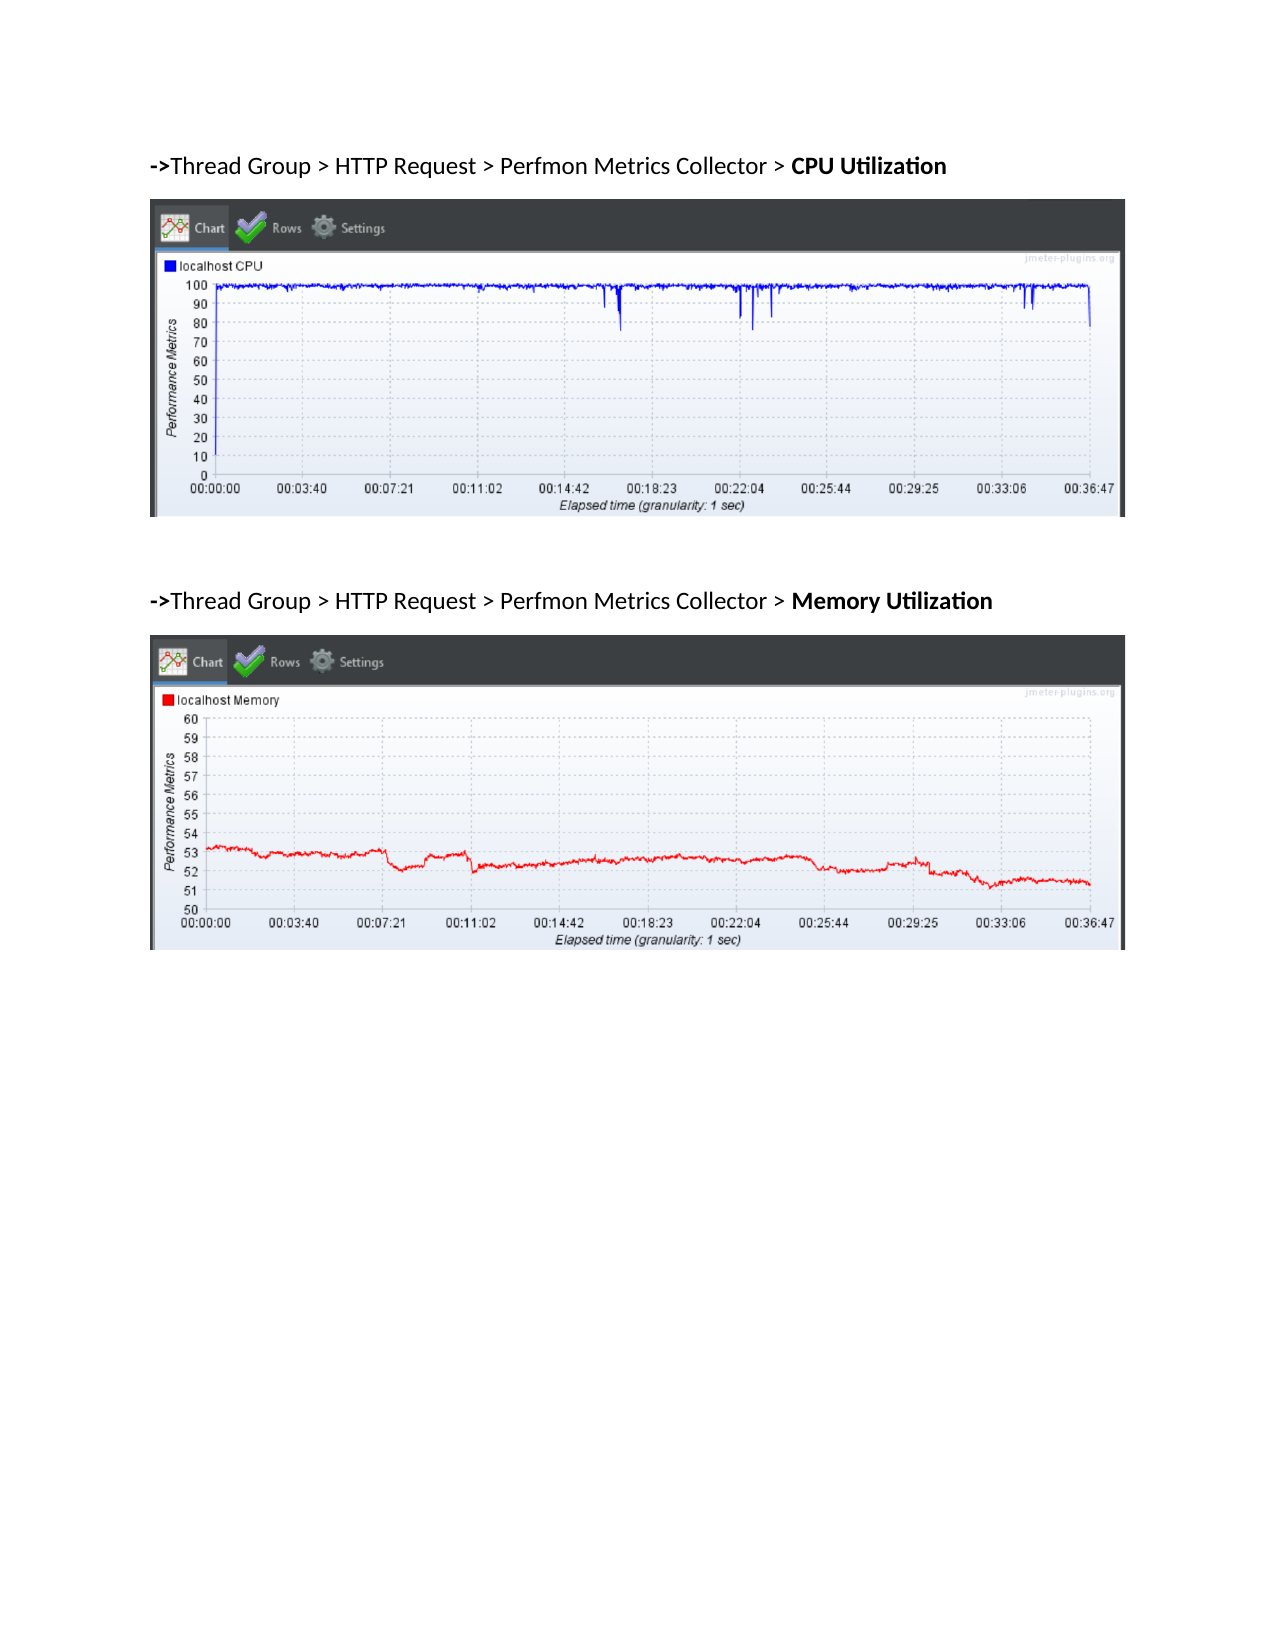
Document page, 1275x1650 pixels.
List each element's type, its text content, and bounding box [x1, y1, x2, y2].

text ->Thread Group > HTTP Request > Perfmon Metrics Collector > CPU Utilization [150, 150, 1125, 181]
text ->Thread Group > HTTP Request > Perfmon Metrics Collector > Memory Utilization [150, 586, 1125, 616]
picture [150, 199, 1125, 517]
picture [150, 635, 1125, 950]
